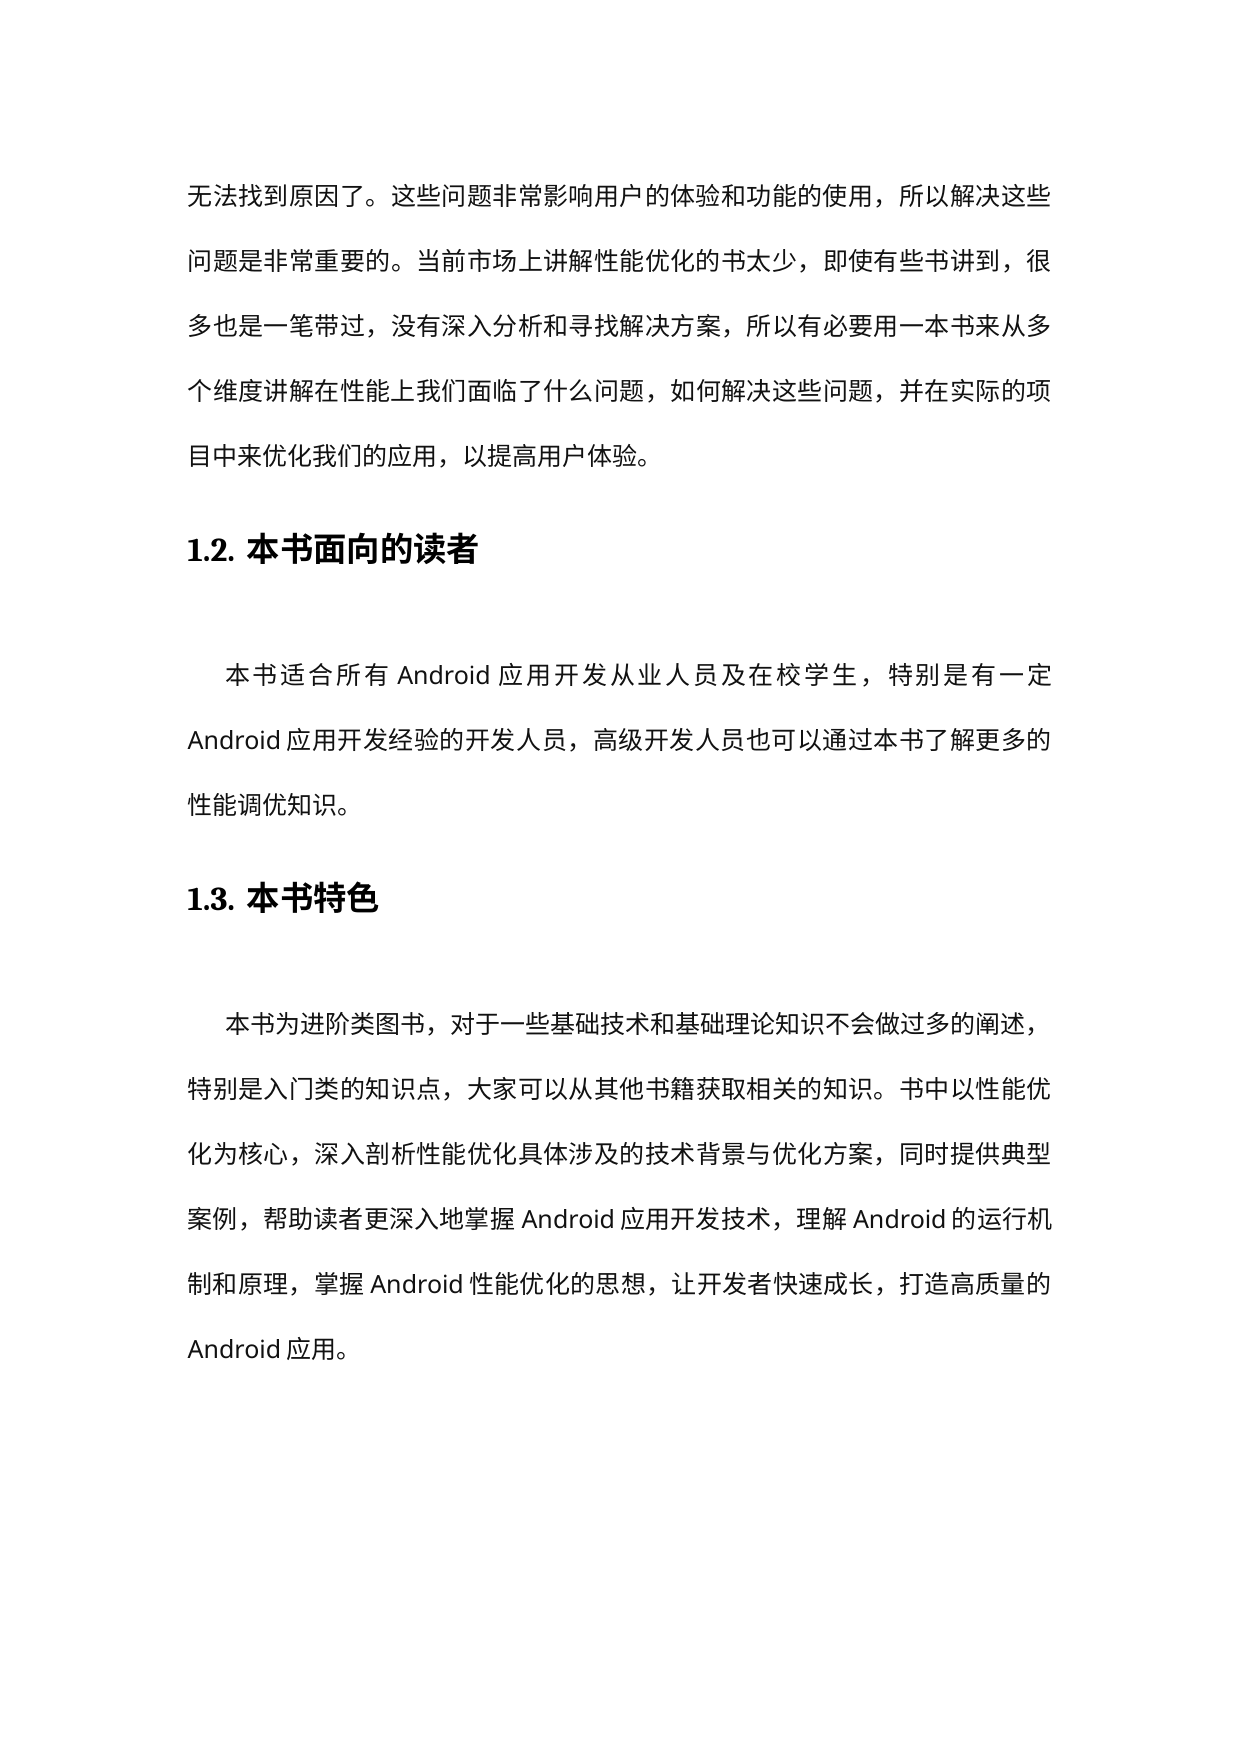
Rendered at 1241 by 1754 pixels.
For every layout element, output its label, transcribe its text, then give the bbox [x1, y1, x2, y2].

text 本书适合所有Android应用开发从业人员及在校学生，特别是有一定Android应用开发经验的开发人员，高级开发人员也可以通过本书了解更多的性能调优知识。 [187, 641, 1053, 836]
text 本书为进阶类图书，对于一些基础技术和基础理论知识不会做过多的阐述，特别是入门类的知识点，大家可以从其他书籍获取相关的知识。书中以性能优化为核心，深入剖析性能优化具体涉及的技术背景与优化方案，同时提供典型案例，帮助读者更深入地掌握Android应用开发技术，理解Android的运行机制和原理，掌握Android性能优化的思想，让开发者快速成长，打造高质量的Android应用。 [187, 991, 1053, 1381]
subtitle 本书特色 [187, 863, 1053, 928]
subtitle 本书面向的读者 [187, 514, 1053, 579]
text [187, 162, 1053, 487]
